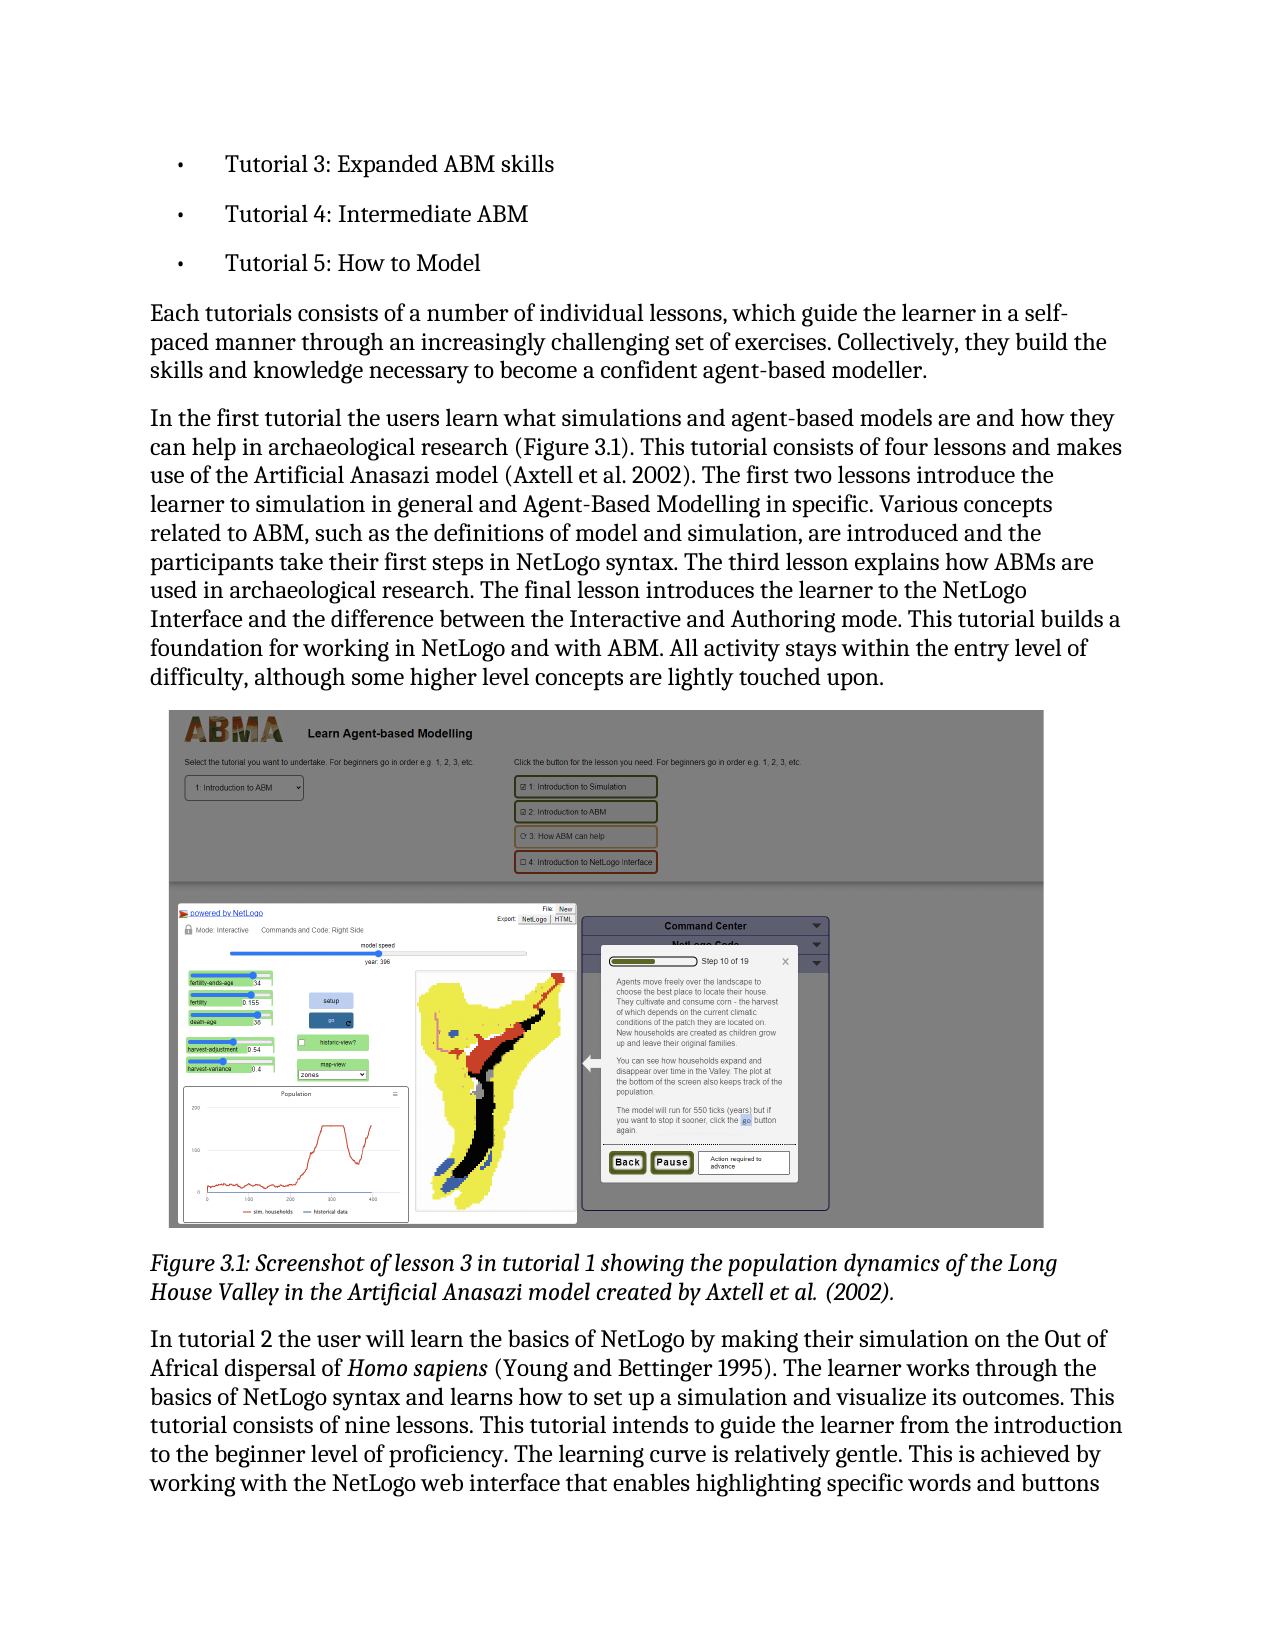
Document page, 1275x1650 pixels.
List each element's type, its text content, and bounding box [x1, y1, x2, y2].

text In the first tutorial the users learn what simulations and agent-based models are and how they can help in archaeological research (Figure 3.1). This tutorial consists of four lessons and makes use of the Artificial Anasazi model (Axtell et al. 2002). The first two lessons introduce the learner to simulation in general and Agent-Based Modelling in specific. Various concepts related to ABM, such as the definitions of model and simulation, are introduced and the participants take their first steps in NetLogo syntax. The third lesson explains how ABMs are used in archaeological research. The final lesson introduces the learner to the NetLogo Interface and the difference between the Interactive and Authoring mode. This tutorial builds a foundation for working in NetLogo and with ABM. All activity stays within the entry level of difficulty, although some higher level concepts are lightly touched upon. [150, 404, 1125, 691]
text Figure 3.1: Screenshot of lesson 3 in tutorial 1 showing the population dynamics of the Long House Valley in the Artificial Anasazi model created by Axtell et al. (2002). [150, 1249, 1125, 1306]
list Tutorial 3: Expanded ABM skills [175, 150, 1125, 179]
text Each tutorials consists of a number of individual lessons, which guide the learner in a self-paced manner through an increasingly challenging set of exercises. Collectively, they build the skills and knowledge necessary to become a confident agent-based modeller. [150, 299, 1125, 385]
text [150, 1325, 1125, 1497]
picture [168, 710, 1044, 1228]
list Tutorial 4: Intermediate ABM [175, 199, 1125, 228]
list Tutorial 5: How to Model [175, 249, 1125, 278]
